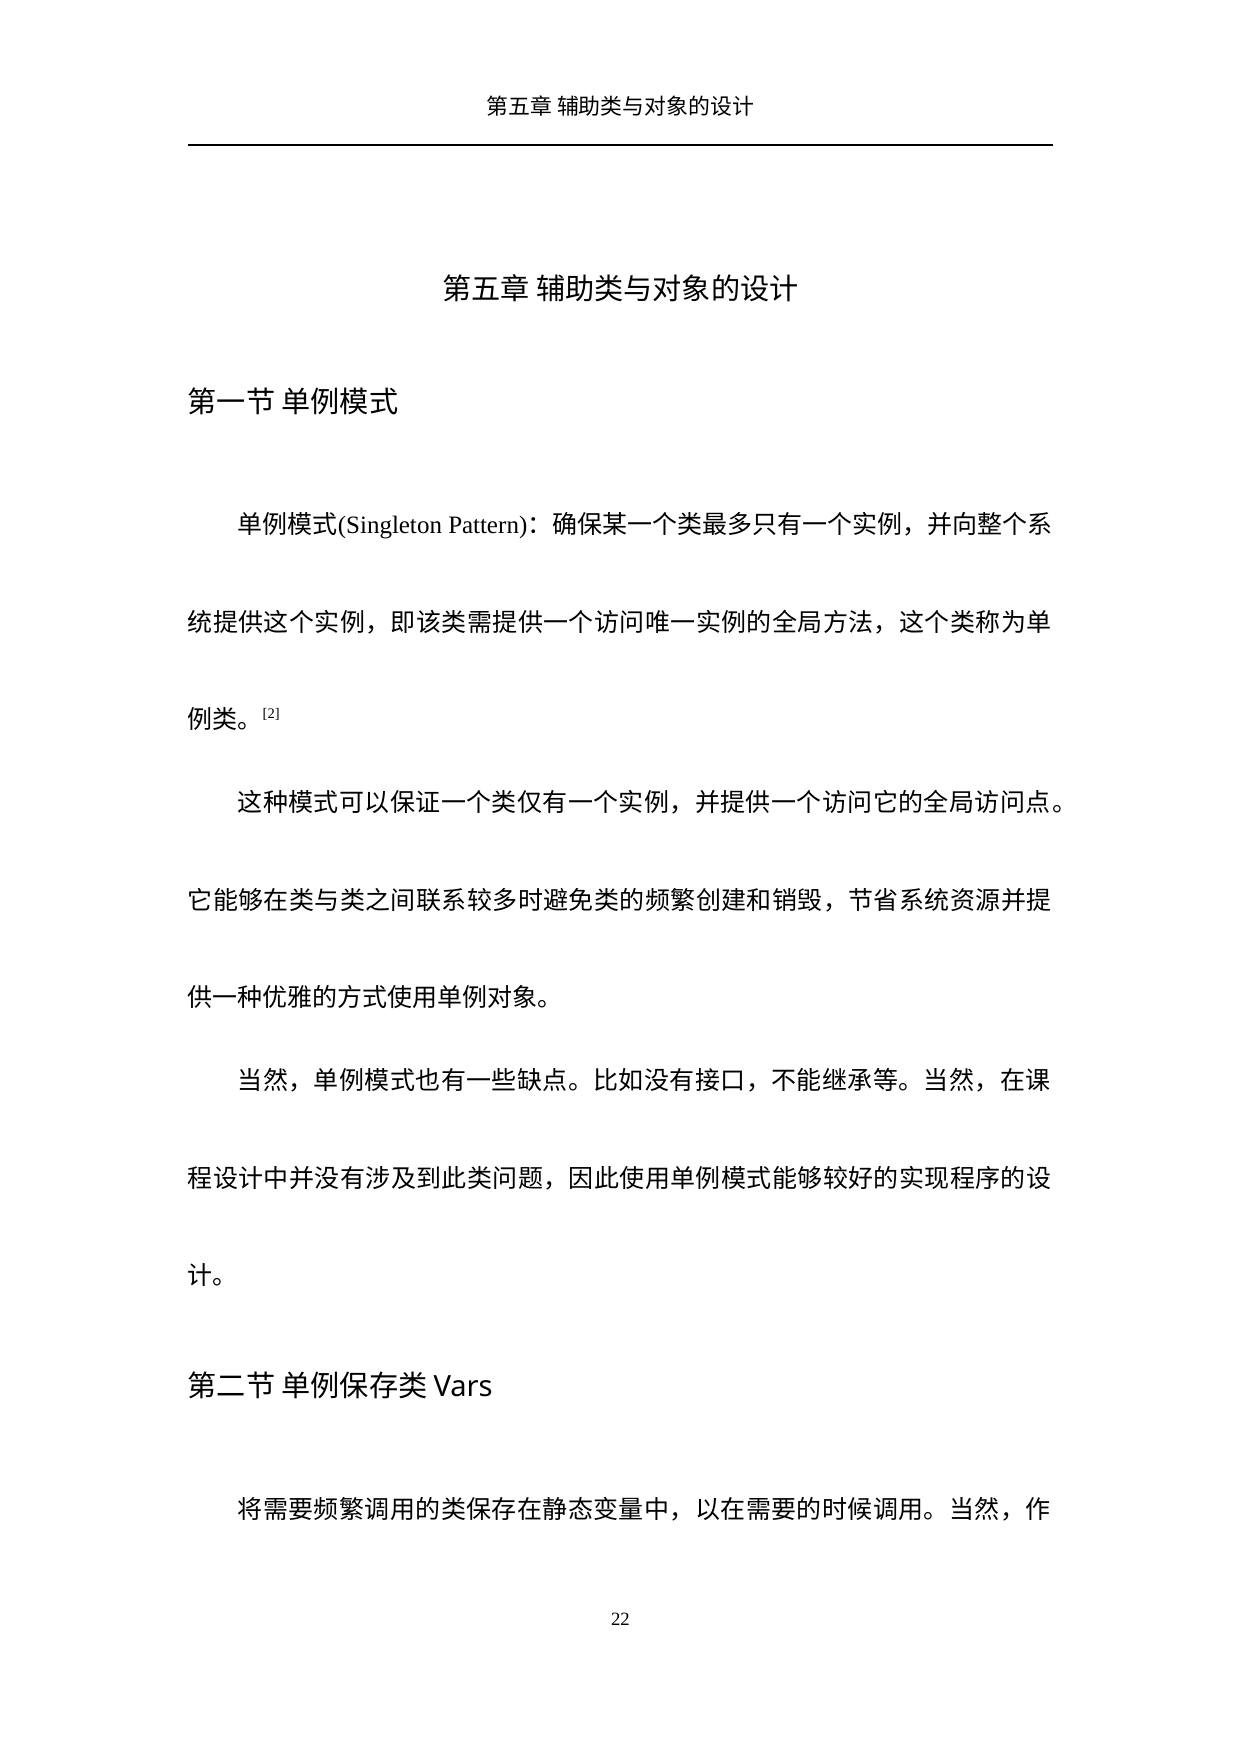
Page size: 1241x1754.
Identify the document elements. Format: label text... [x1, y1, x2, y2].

text 当然，单例模式也有一些缺点。比如没有接口，不能继承等。当然，在课程设计中并没有涉及到此类问题，因此使用单例模式能够较好的实现程序的设计。 [187, 1046, 1053, 1306]
subtitle 第一节 单例模式 [187, 367, 1053, 432]
text 单例模式(Singleton Pattern)：确保某一个类最多只有一个实例，并向整个系统提供这个实例，即该类需提供一个访问唯一实例的全局方法，这个类称为单例类。[2] [187, 490, 1053, 750]
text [187, 1475, 1053, 1540]
subtitle 第五章 辅助类与对象的设计 [187, 254, 1053, 319]
text 这种模式可以保证一个类仅有一个实例，并提供一个访问它的全局访问点。它能够在类与类之间联系较多时避免类的频繁创建和销毁，节省系统资源并提供一种优雅的方式使用单例对象。 [187, 768, 1053, 1028]
subtitle 第二节 单例保存类Vars [187, 1352, 1053, 1417]
